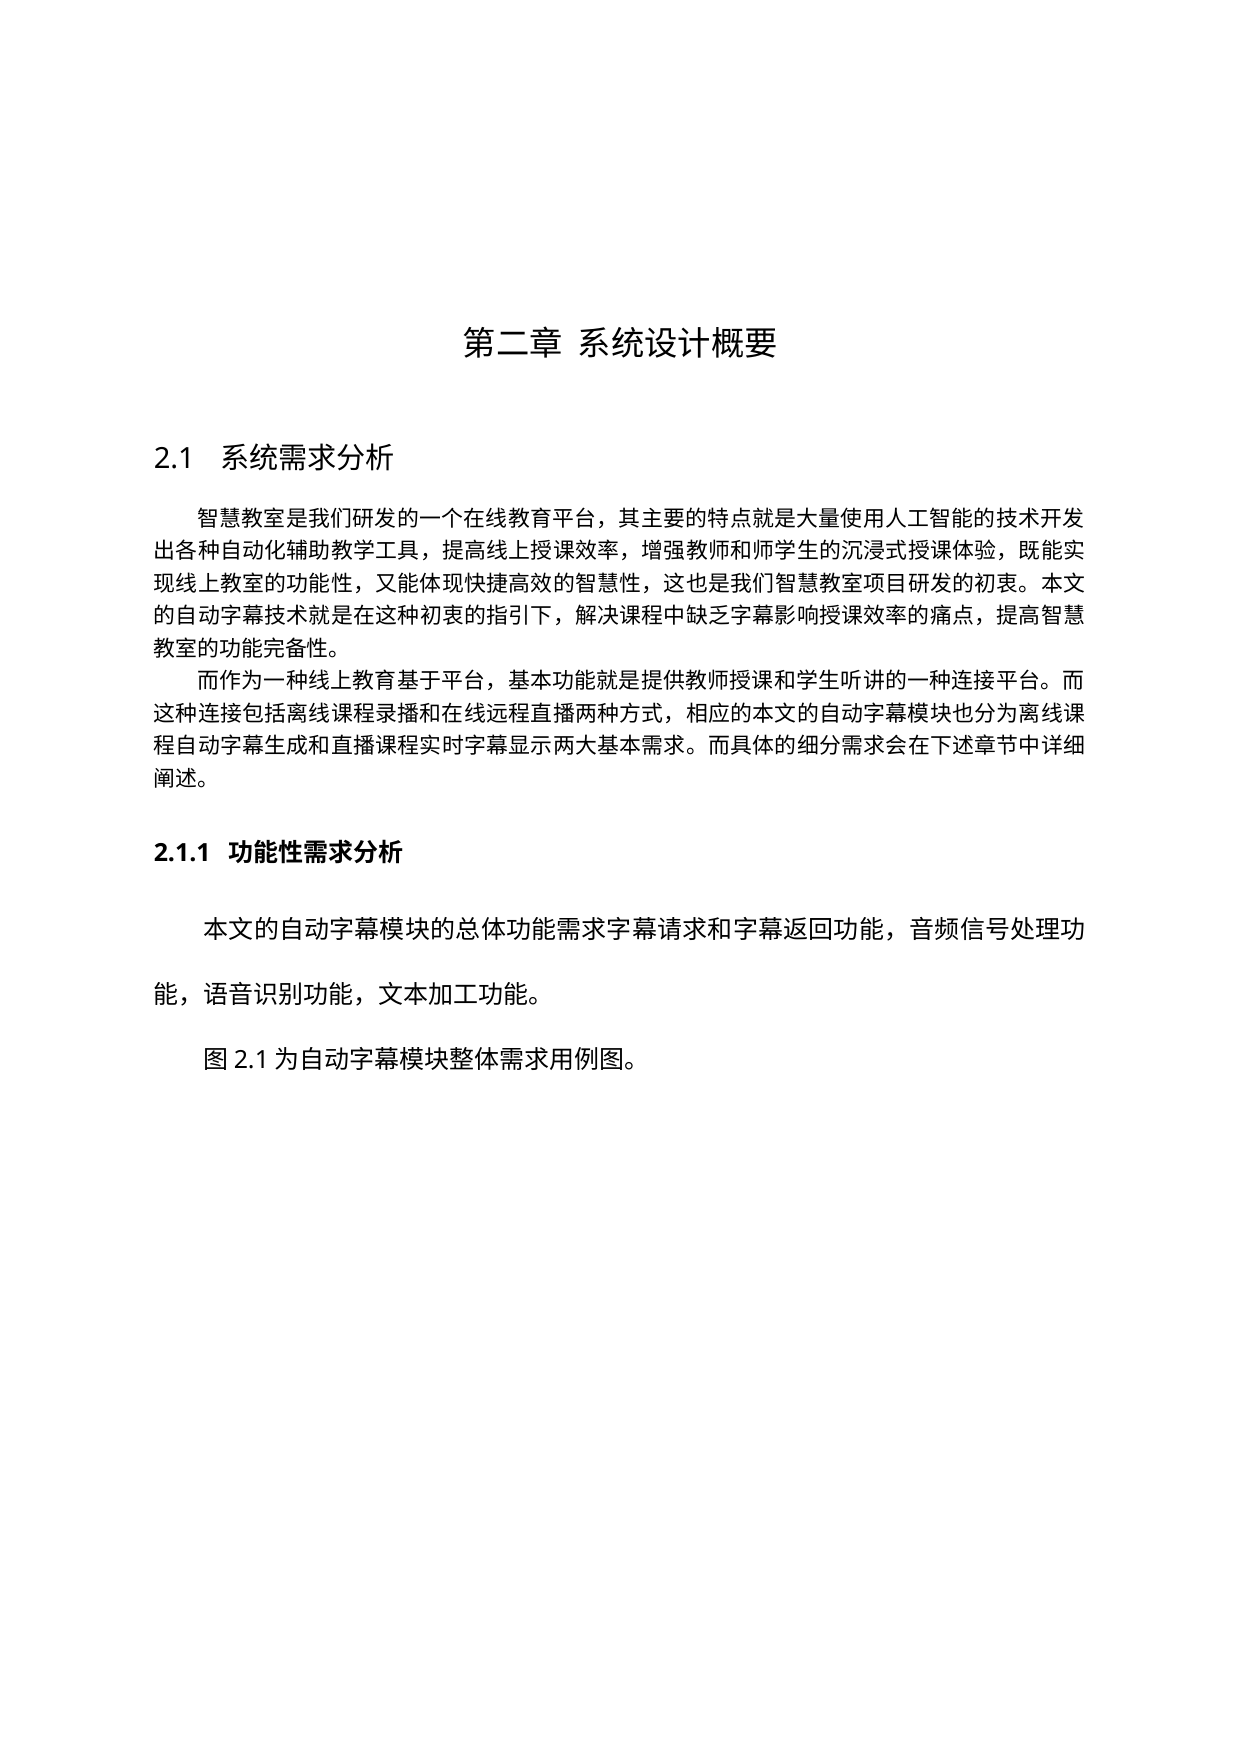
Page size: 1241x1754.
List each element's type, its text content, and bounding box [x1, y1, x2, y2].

text 智慧教室是我们研发的一个在线教育平台，其主要的特点就是大量使用人工智能的技术开发出各种自动化辅助教学工具，提高线上授课效率，增强教师和师学生的沉浸式授课体验，既能实现线上教室的功能性，又能体现快捷高效的智慧性，这也是我们智慧教室项目研发的初衷。本文的自动字幕技术就是在这种初衷的指引下，解决课程中缺乏字幕影响授课效率的痛点，提高智慧教室的功能完备性。 [153, 500, 1087, 663]
text 而作为一种线上教育基于平台，基本功能就是提供教师授课和学生听讲的一种连接平台。而这种连接包括离线课程录播和在线远程直播两种方式，相应的本文的自动字幕模块也分为离线课程自动字幕生成和直播课程实时字幕显示两大基本需求。而具体的细分需求会在下述章节中详细阐述。 [153, 663, 1087, 793]
text 本文的自动字幕模块的总体功能需求字幕请求和字幕返回功能，音频信号处理功能，语音识别功能，文本加工功能。 [153, 895, 1087, 1025]
subtitle 系统需求分析 [153, 423, 1087, 488]
text 图2.1为自动字幕模块整体需求用例图。 [153, 1025, 1087, 1090]
subtitle 功能性需求分析 [153, 818, 1087, 883]
subtitle 第二章 系统设计概要 [153, 308, 1087, 373]
